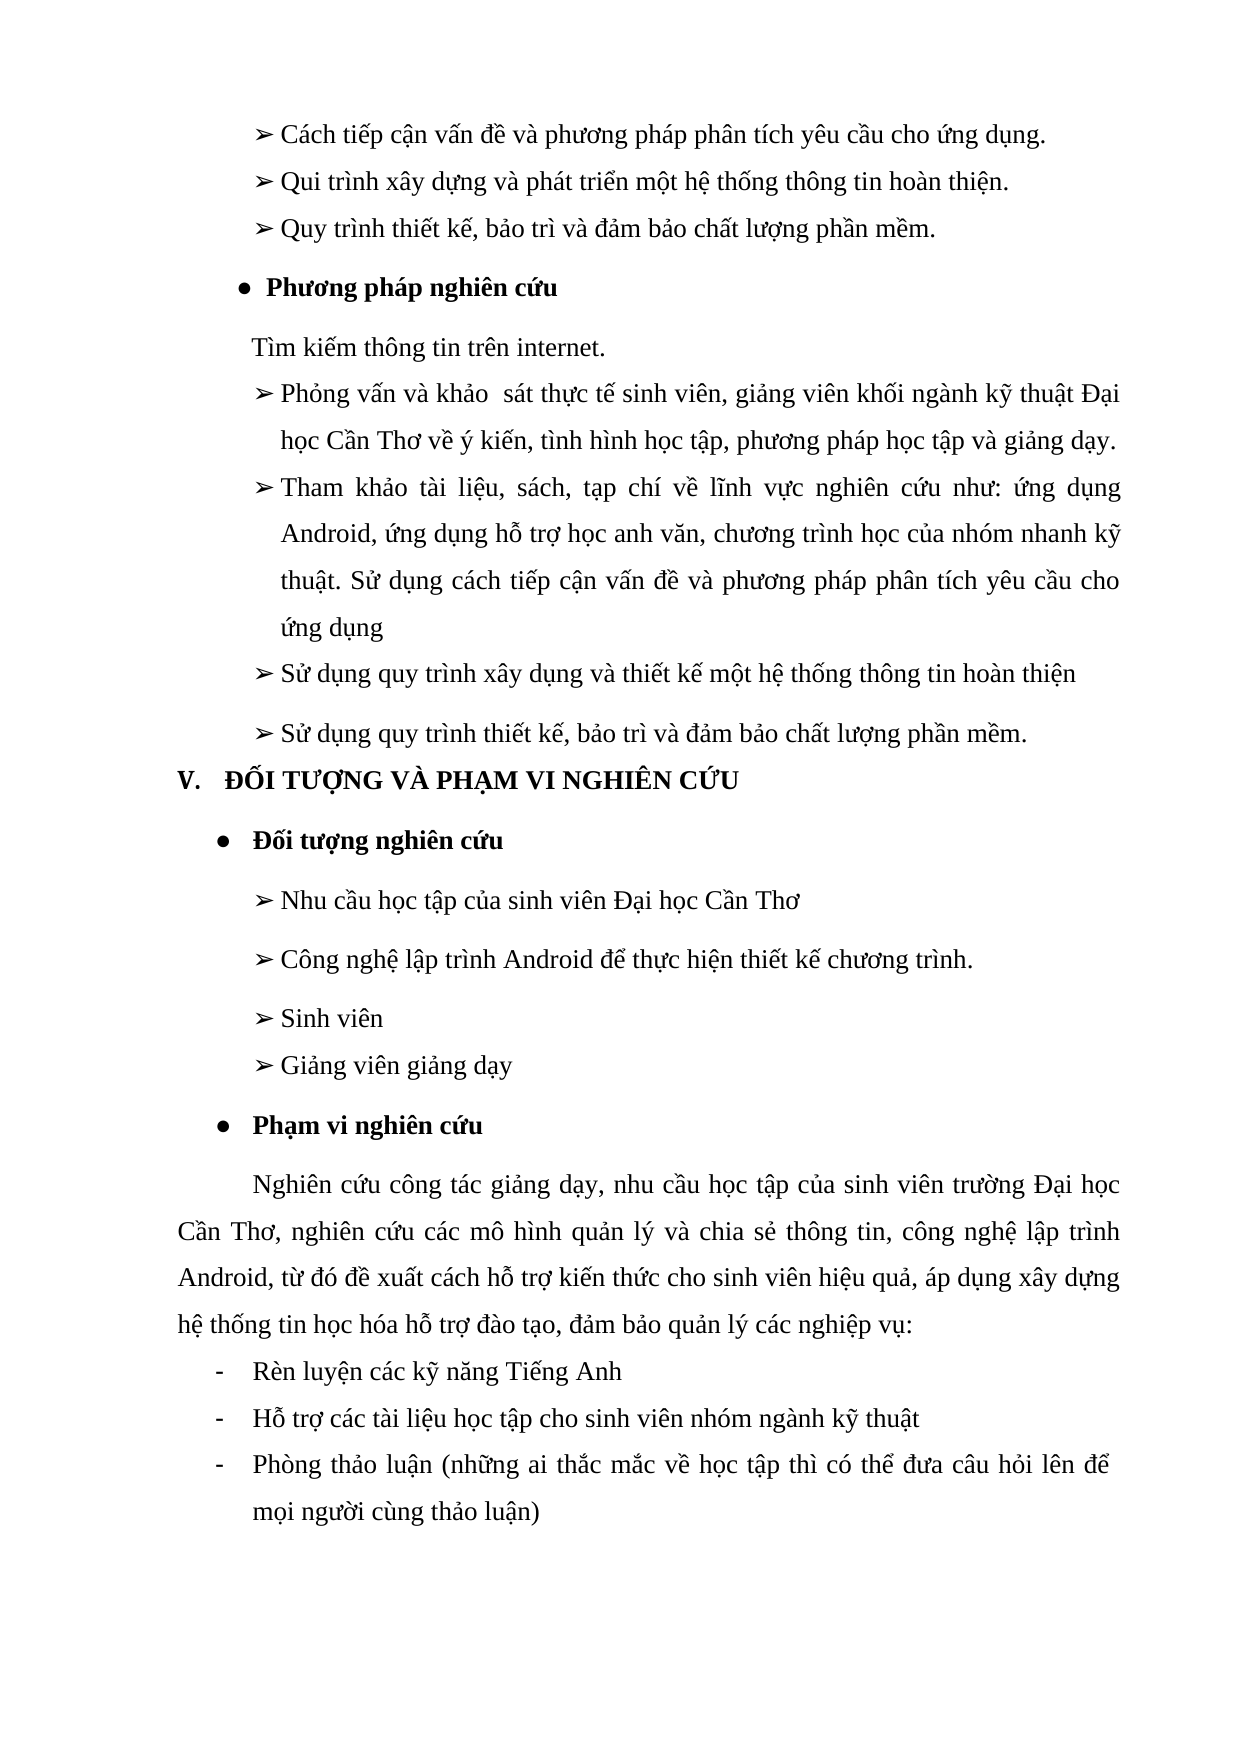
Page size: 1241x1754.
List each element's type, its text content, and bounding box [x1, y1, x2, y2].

list Quy trình thiết kế, bảo trì và đảm bảo chất lượng phần mềm. [252, 212, 1122, 243]
list Rèn luyện các kỹ năng Tiếng Anh [215, 1355, 1111, 1386]
list Hỗ trợ các tài liệu học tập cho sinh viên nhóm ngành kỹ thuật [215, 1402, 1111, 1433]
list Phạm vi nghiên cứu [215, 1109, 1122, 1140]
list Giảng viên giảng dạy [252, 1049, 1122, 1081]
list Phỏng vấn và khảo sát thực tế sinh viên, giảng viên khối ngành kỹ thuật Đại học Cần Thơ về ý kiến, tình hình học tập, phương pháp học tập và giảng dạy. [252, 377, 1122, 455]
subtitle ĐỐI TƯỢNG VÀ PHẠM VI NGHIÊN CỨU [177, 764, 1122, 796]
list Tham khảo tài liệu, sách, tạp chí về lĩnh vực nghiên cứu như: ứng dụng Android, ứng dụng hỗ trợ học anh văn, chương trình học của nhóm nhanh kỹ thuật. Sử dụng cách tiếp cận vấn đề và phương pháp phân tích yêu cầu cho ứng dụng [252, 471, 1122, 642]
list Cách tiếp cận vấn đề và phương pháp phân tích yêu cầu cho ứng dụng. [252, 118, 1122, 149]
text Tìm kiếm thông tin trên internet. [251, 331, 1122, 362]
list Qui trình xây dựng và phát triển một hệ thống thông tin hoàn thiện. [252, 165, 1122, 196]
list Phòng thảo luận (những ai thắc mắc về học tập thì có thể đưa câu hỏi lên để mọi người cùng thảo luận) [215, 1448, 1111, 1526]
list Sử dụng quy trình xây dụng và thiết kế một hệ thống thông tin hoàn thiện [252, 657, 1122, 689]
list Đối tượng nghiên cứu [215, 824, 1122, 856]
list Công nghệ lập trình Android để thực hiện thiết kế chương trình. [252, 943, 1122, 974]
list Sử dụng quy trình thiết kế, bảo trì và đảm bảo chất lượng phần mềm. [252, 717, 1122, 748]
list Sinh viên [252, 1002, 1122, 1034]
text Nghiên cứu công tác giảng dạy, nhu cầu học tập của sinh viên trường Đại học Cần Thơ, nghiên cứu các mô hình quản lý và chia sẻ thông tin, công nghệ lập trình Android, từ đó đề xuất cách hỗ trợ kiến thức cho sinh viên hiệu quả, áp dụng xây dựng hệ thống tin học hóa hỗ trợ đào tạo, đảm bảo quản lý các nghiệp vụ: [177, 1168, 1122, 1339]
list Phương pháp nghiên cứu [236, 271, 1122, 302]
list Nhu cầu học tập của sinh viên Đại học Cần Thơ [252, 884, 1122, 915]
